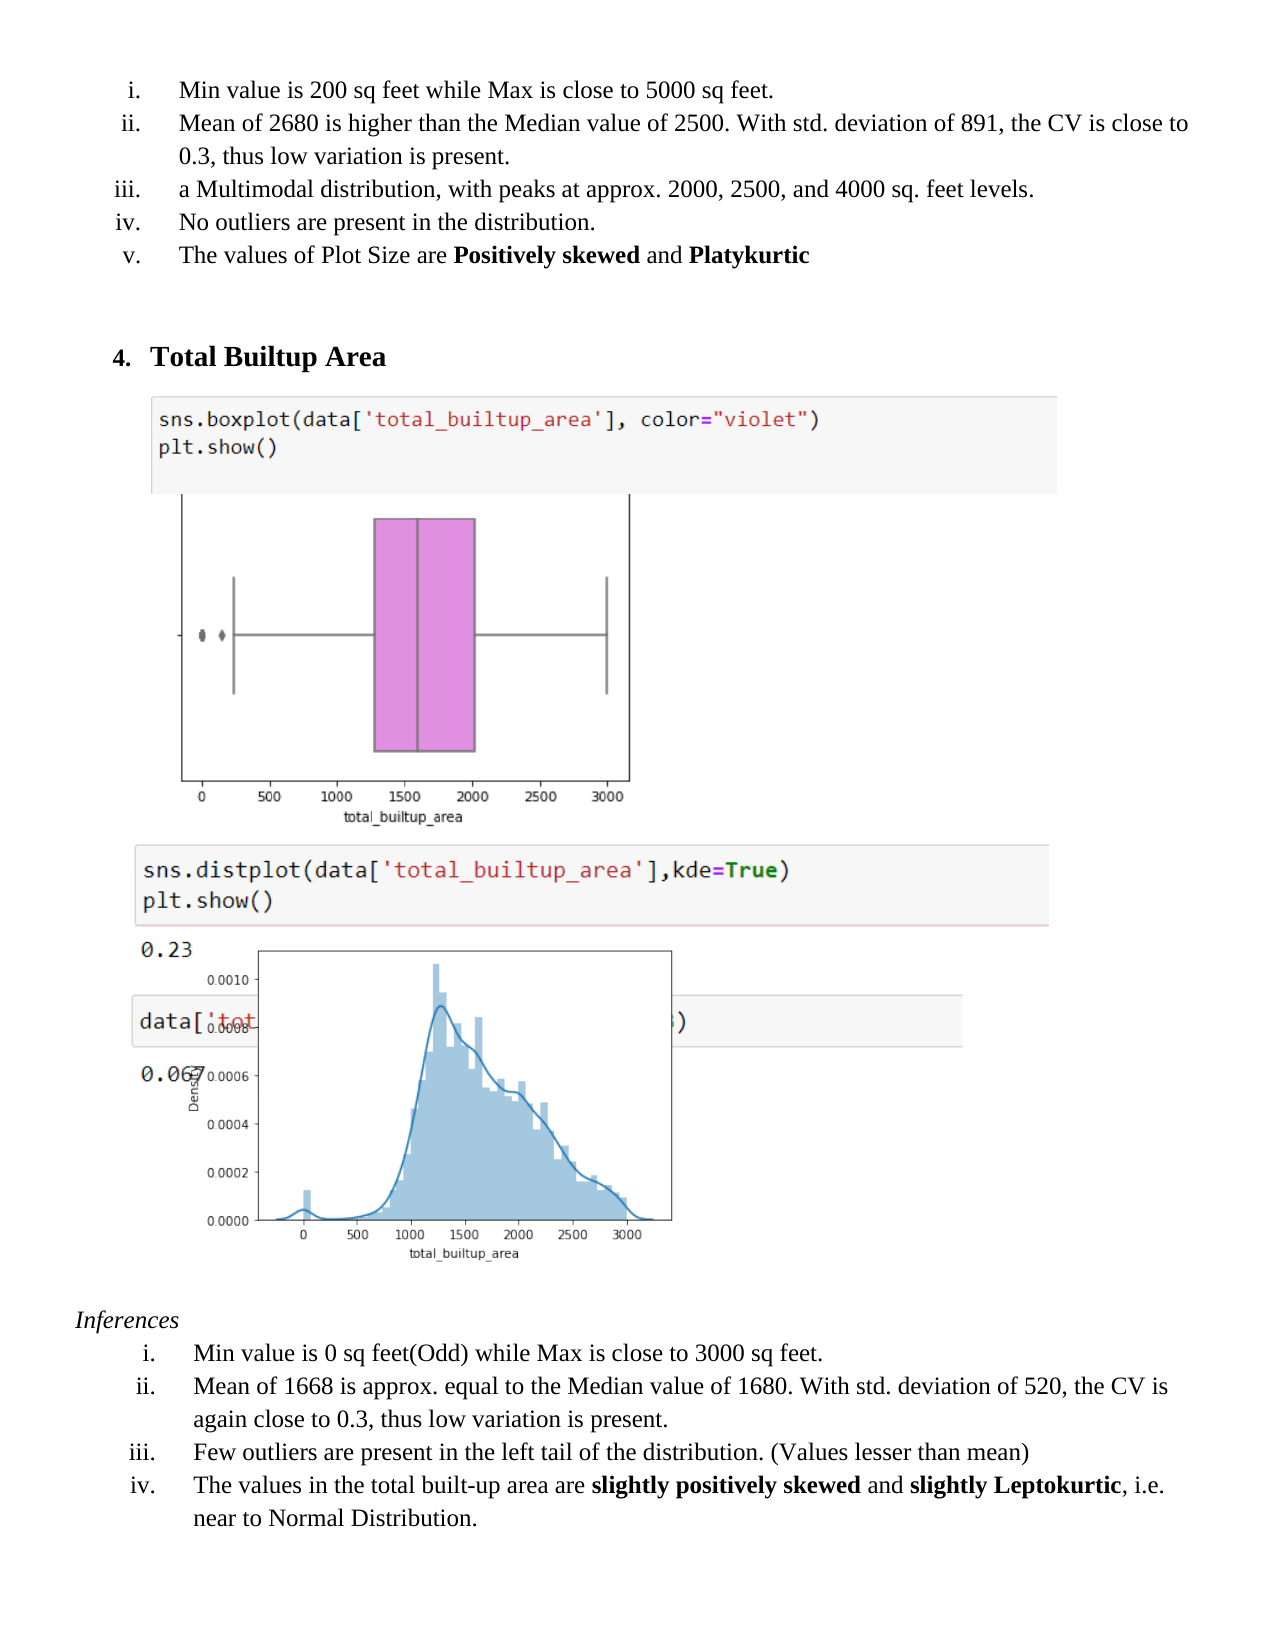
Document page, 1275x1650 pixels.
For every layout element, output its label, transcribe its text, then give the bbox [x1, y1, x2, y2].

list No outliers are present in the distribution. [141, 207, 1200, 236]
text Inferences [75, 1305, 1200, 1334]
picture [128, 842, 1049, 1268]
list Min value is 200 sq feet while Max is close to 5000 sq feet. [141, 75, 1200, 104]
list Mean of 1668 is approx. equal to the Median value of 1680. With std. deviation of 520, the CV is again close to 0.3, thus low variation is present. [156, 1371, 1200, 1433]
list The values in the total built-up area are slightly positively skewed and slightly Leptokurtic, i.e. near to Normal Distribution. [156, 1470, 1200, 1532]
list Min value is 0 sq feet(Odd) while Max is close to 3000 sq feet. [156, 1338, 1200, 1367]
list Total Builtup Area [112, 339, 1200, 373]
list Mean of 2680 is higher than the Median value of 2500. With std. deviation of 891, the CV is close to 0.3, thus low variation is present. [141, 108, 1200, 170]
picture [151, 394, 1058, 834]
list Few outliers are present in the left tail of the distribution. (Values lesser than mean) [156, 1437, 1200, 1466]
list The values of Plot Size are Positively skewed and Platykurtic [141, 240, 1200, 269]
list a Multimodal distribution, with peaks at approx. 2000, 2500, and 4000 sq. feet levels. [141, 174, 1200, 203]
